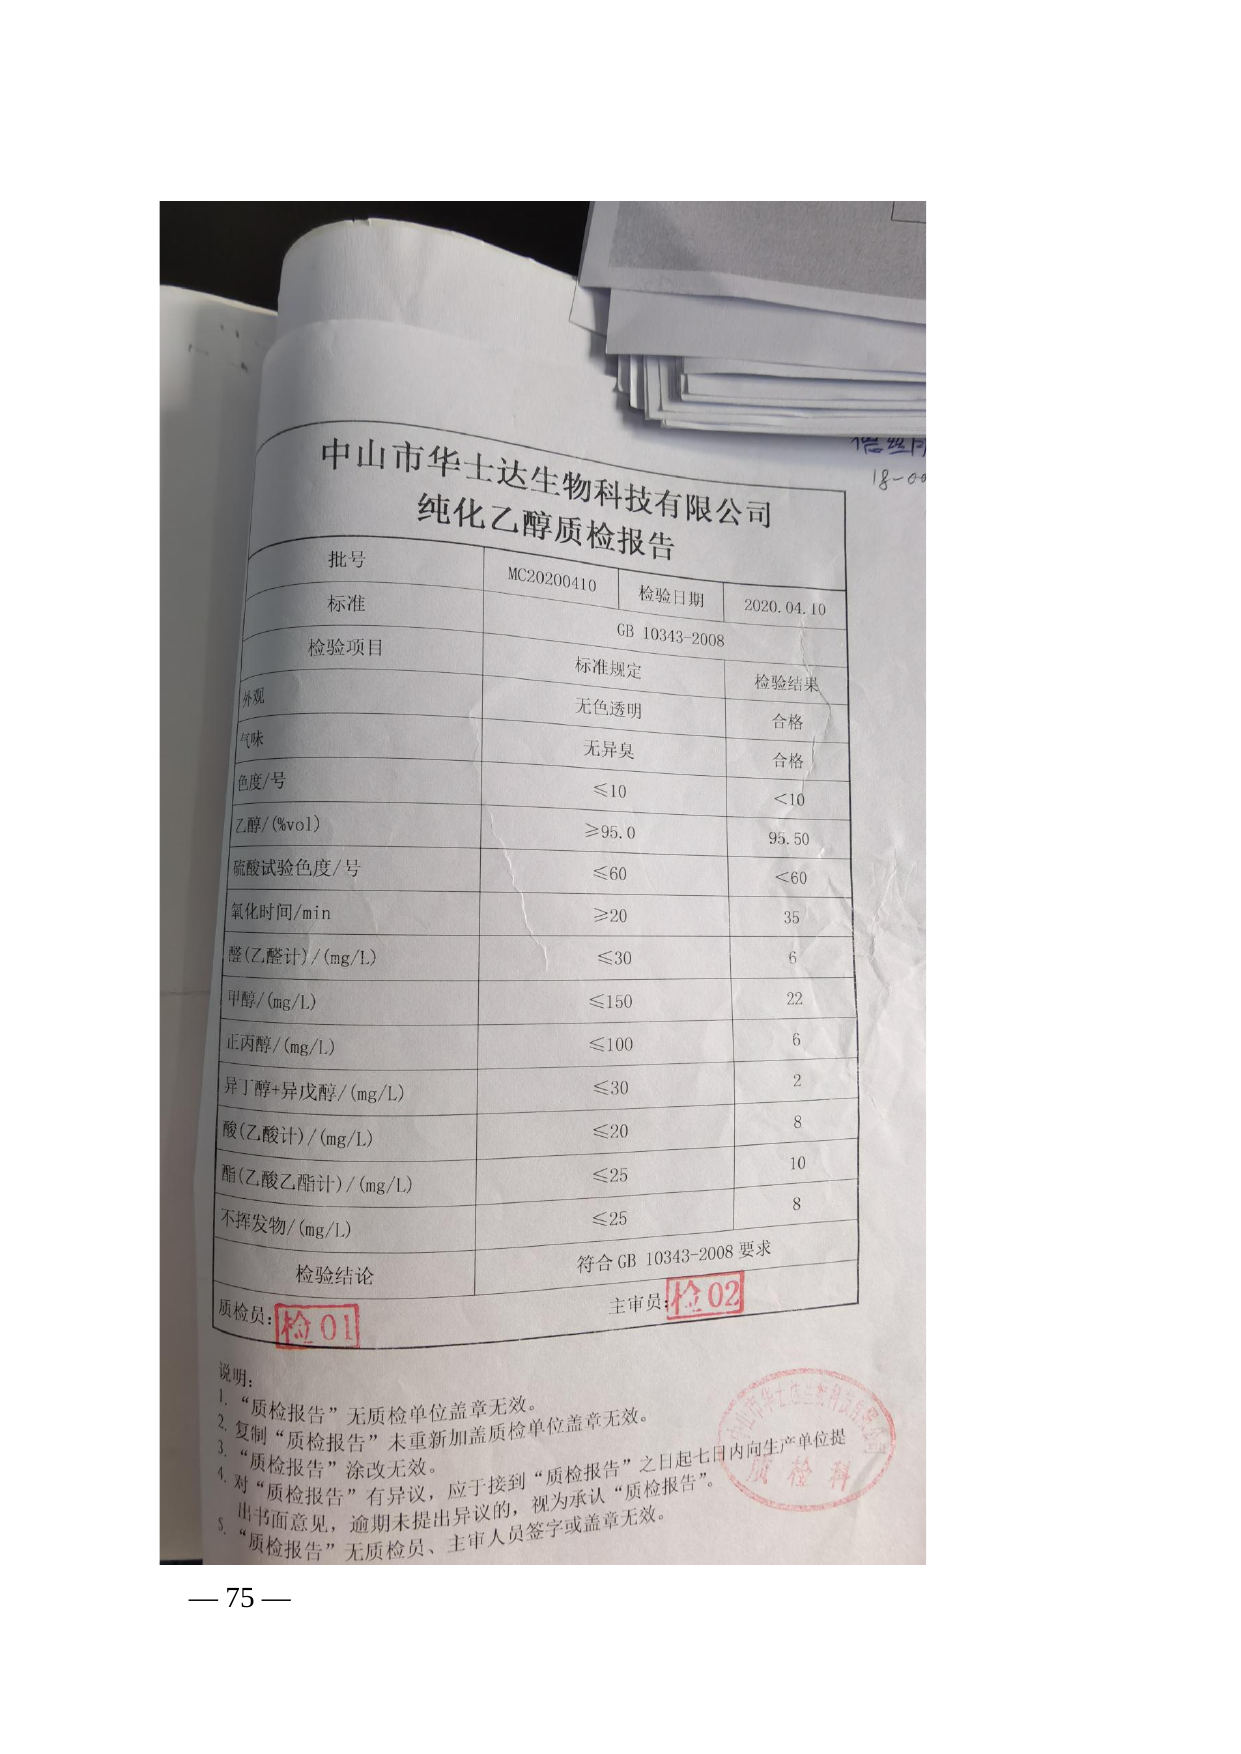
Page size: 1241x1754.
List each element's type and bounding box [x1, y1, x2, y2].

picture [159, 201, 927, 1565]
